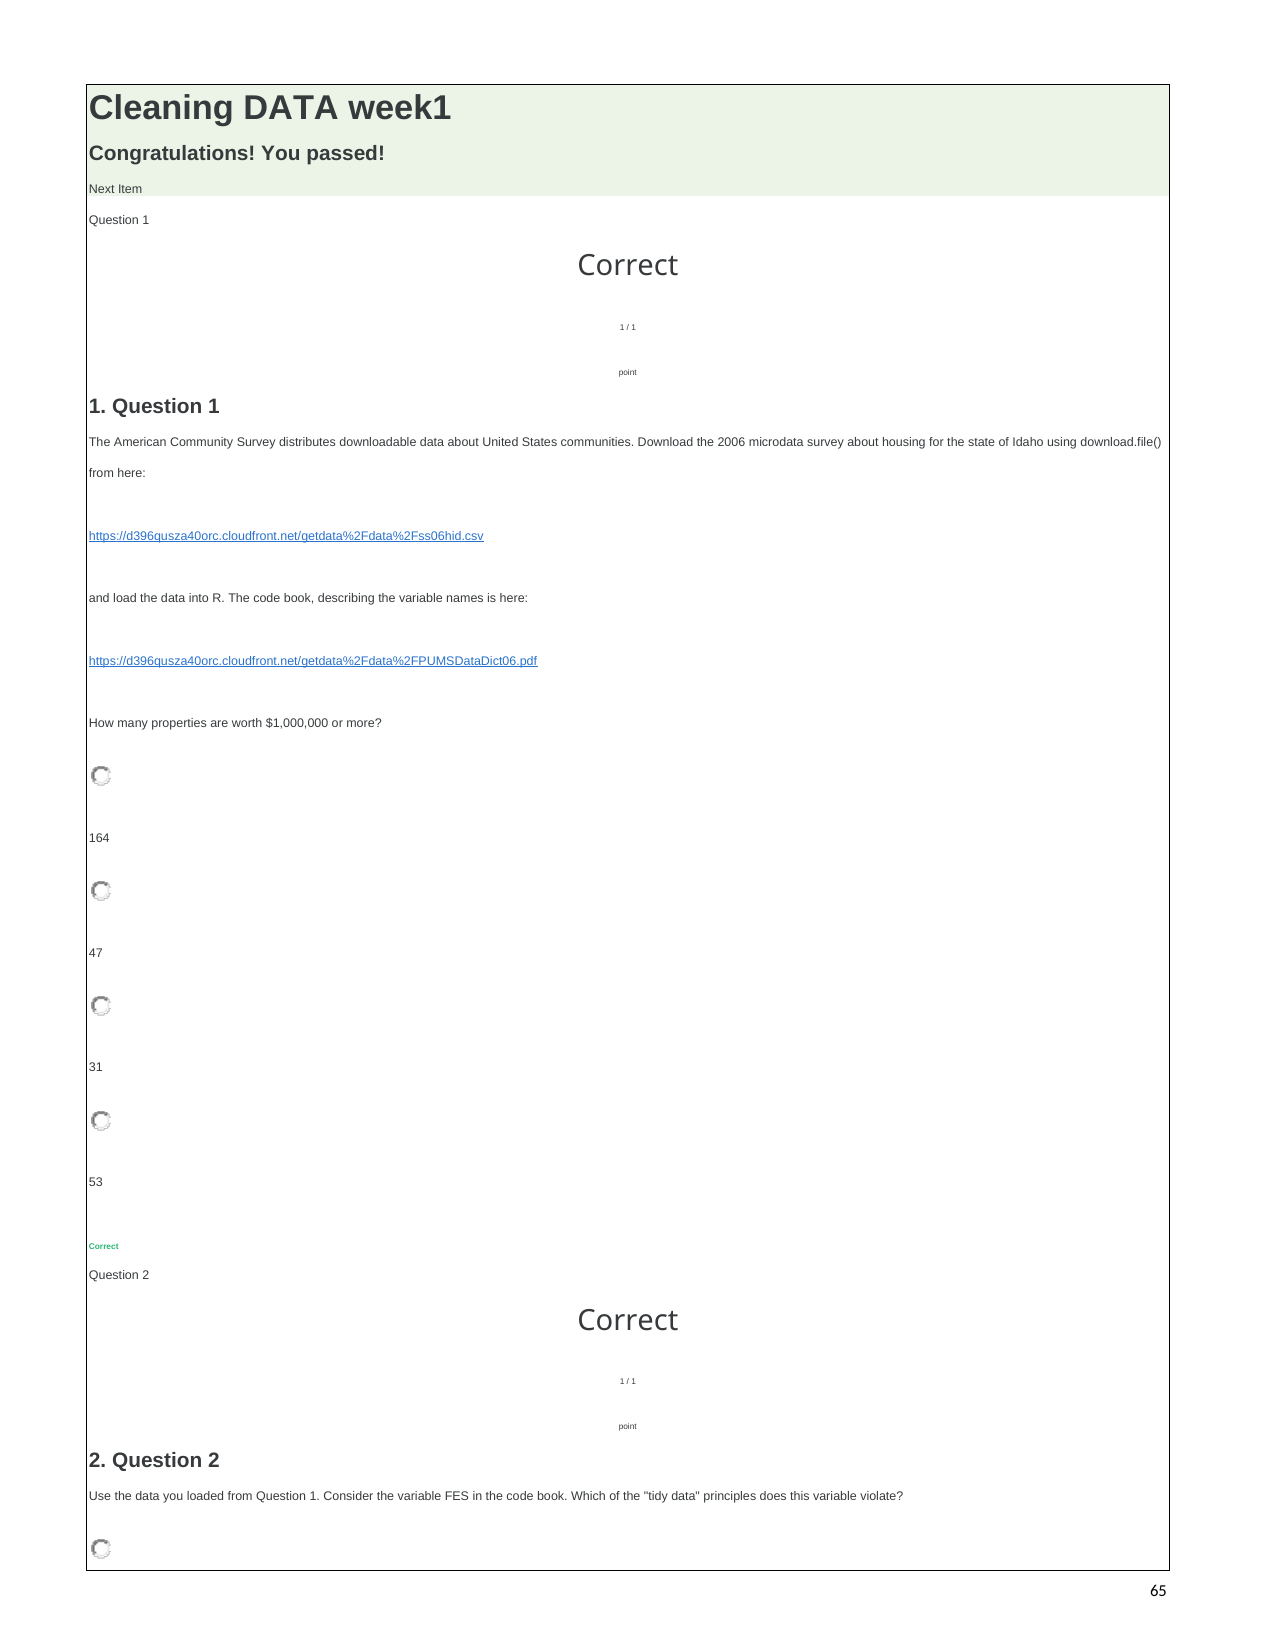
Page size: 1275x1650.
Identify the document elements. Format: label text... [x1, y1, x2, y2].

text Next Item [87, 178, 1169, 196]
text 1 / 1 [87, 1355, 1169, 1386]
text How many properties are worth $1,000,000 or more? [87, 696, 1169, 730]
text 1 / 1 [87, 301, 1169, 332]
text point [87, 1400, 1169, 1431]
text Correct [87, 241, 1169, 284]
text Question 2 [87, 1265, 1169, 1282]
text https://d396qusza40orc.cloudfront.net/getdata%2Fdata%2FPUMSDataDict06.pdf [87, 633, 1169, 667]
text Correct [87, 1215, 1169, 1251]
text Use the data you loaded from Question 1. Consider the variable FES in the code book. Which of the "tidy data" principles does this variable violate? [89, 1472, 1167, 1503]
text 47 [87, 925, 1169, 959]
text and load the data into R. The code book, describing the variable names is here: [87, 571, 1169, 605]
subtitle 2. Question 2 [87, 1445, 1169, 1472]
text Cleaning DATA week1 Congratulations! You passed! [87, 85, 1169, 164]
text 53 [87, 1155, 1169, 1189]
text 164 [87, 810, 1169, 845]
text Correct [87, 1296, 1169, 1338]
text https://d396qusza40orc.cloudfront.net/getdata%2Fdata%2Fss06hid.csv [87, 508, 1169, 542]
text The American Community Survey distributes downloadable data about United States communities. Download the 2006 microdata survey about housing for the state of Idaho using download.file() from here: [89, 417, 1167, 480]
text 31 [87, 1040, 1169, 1074]
subtitle 1. Question 1 [87, 390, 1169, 417]
text point [87, 346, 1169, 377]
text Question 1 [87, 209, 1169, 227]
